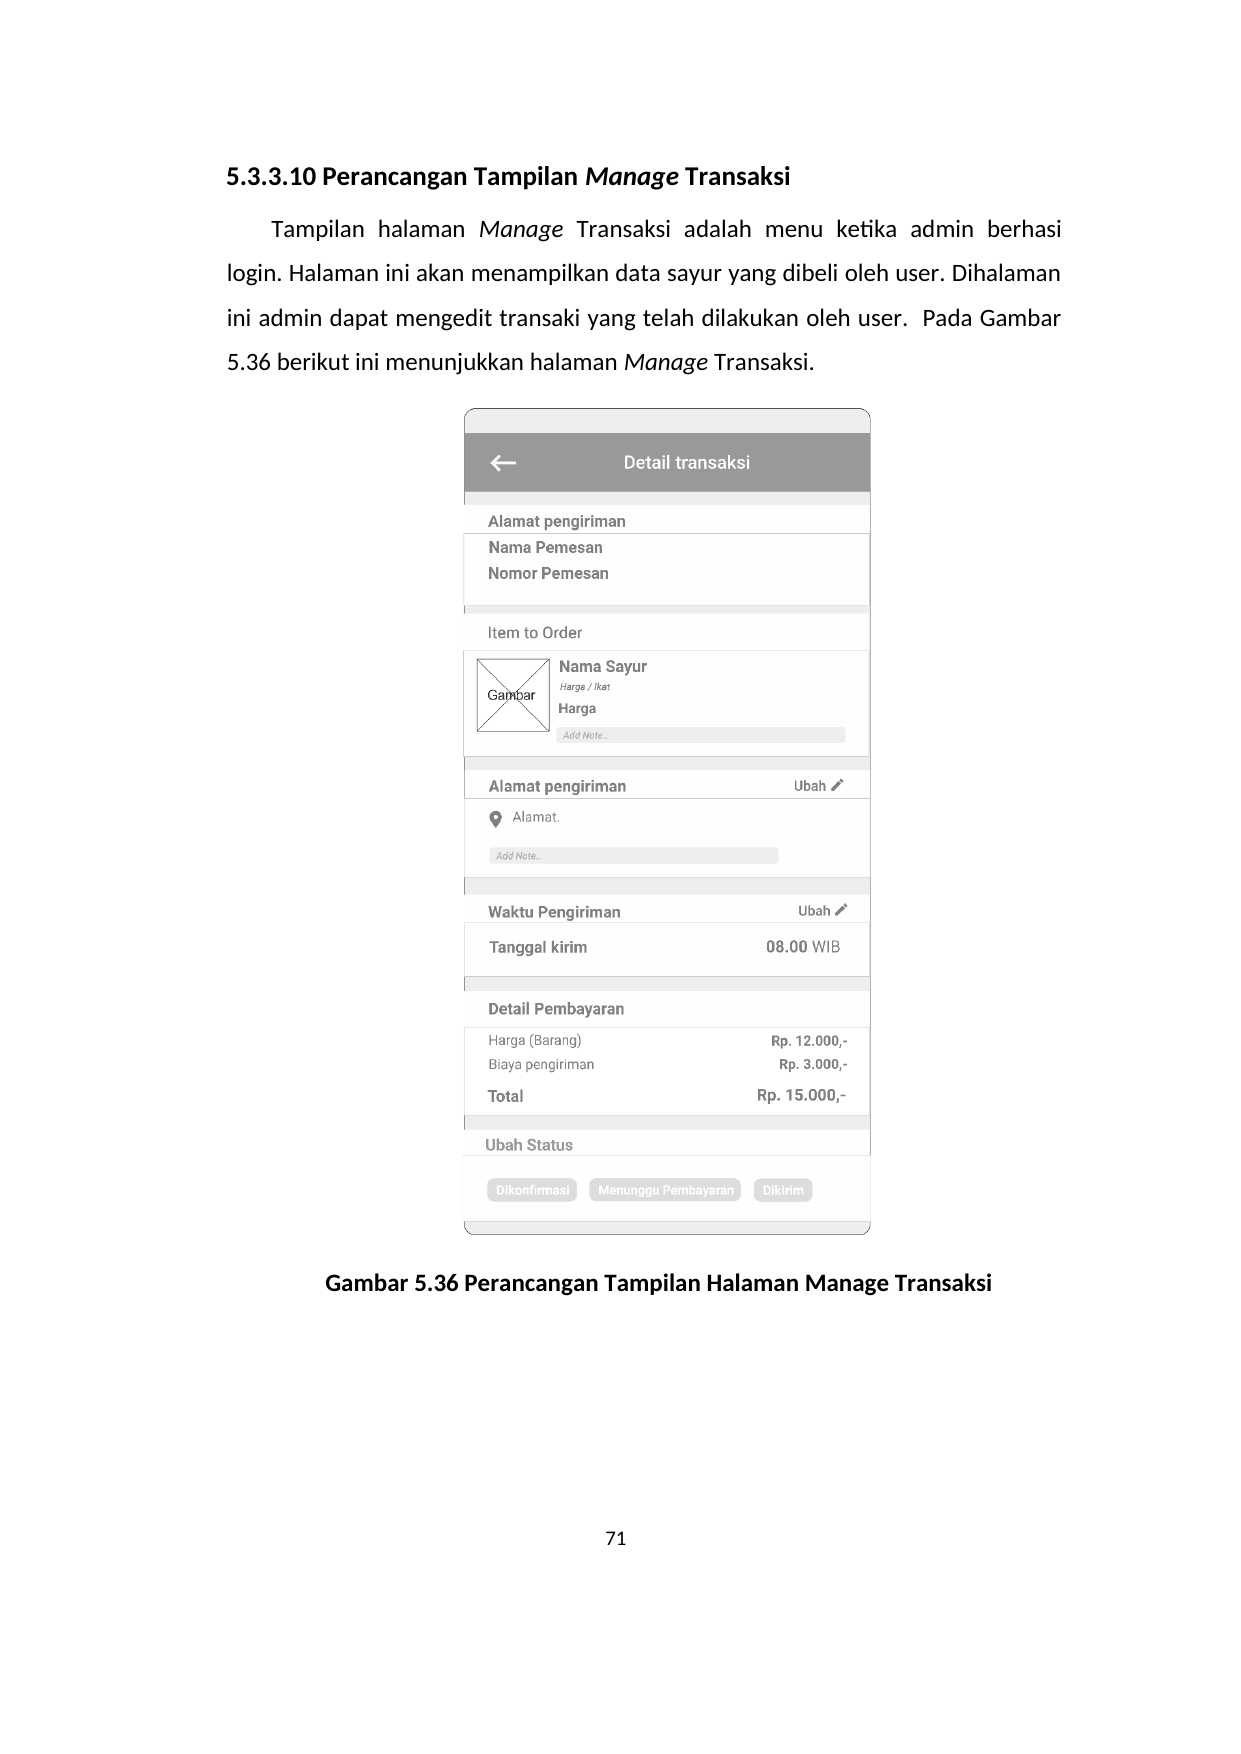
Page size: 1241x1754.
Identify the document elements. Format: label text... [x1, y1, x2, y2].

text Tampilan halaman Manage Transaksi adalah menu ketika admin berhasi login. Halaman ini akan menampilkan data sayur yang dibeli oleh user. Dihalaman ini admin dapat mengedit transaki yang telah dilakukan oleh user. Pada Gambar 5.36 berikut ini menunjukkan halaman Manage Transaksi. [227, 213, 1062, 377]
subtitle Gambar 5.36 Perancangan Tampilan Halaman Manage Transaksi [226, 1267, 1092, 1297]
picture [462, 408, 871, 1235]
subtitle 5.3.3.10 Perancangan Tampilan Manage Transaksi [226, 159, 1092, 192]
